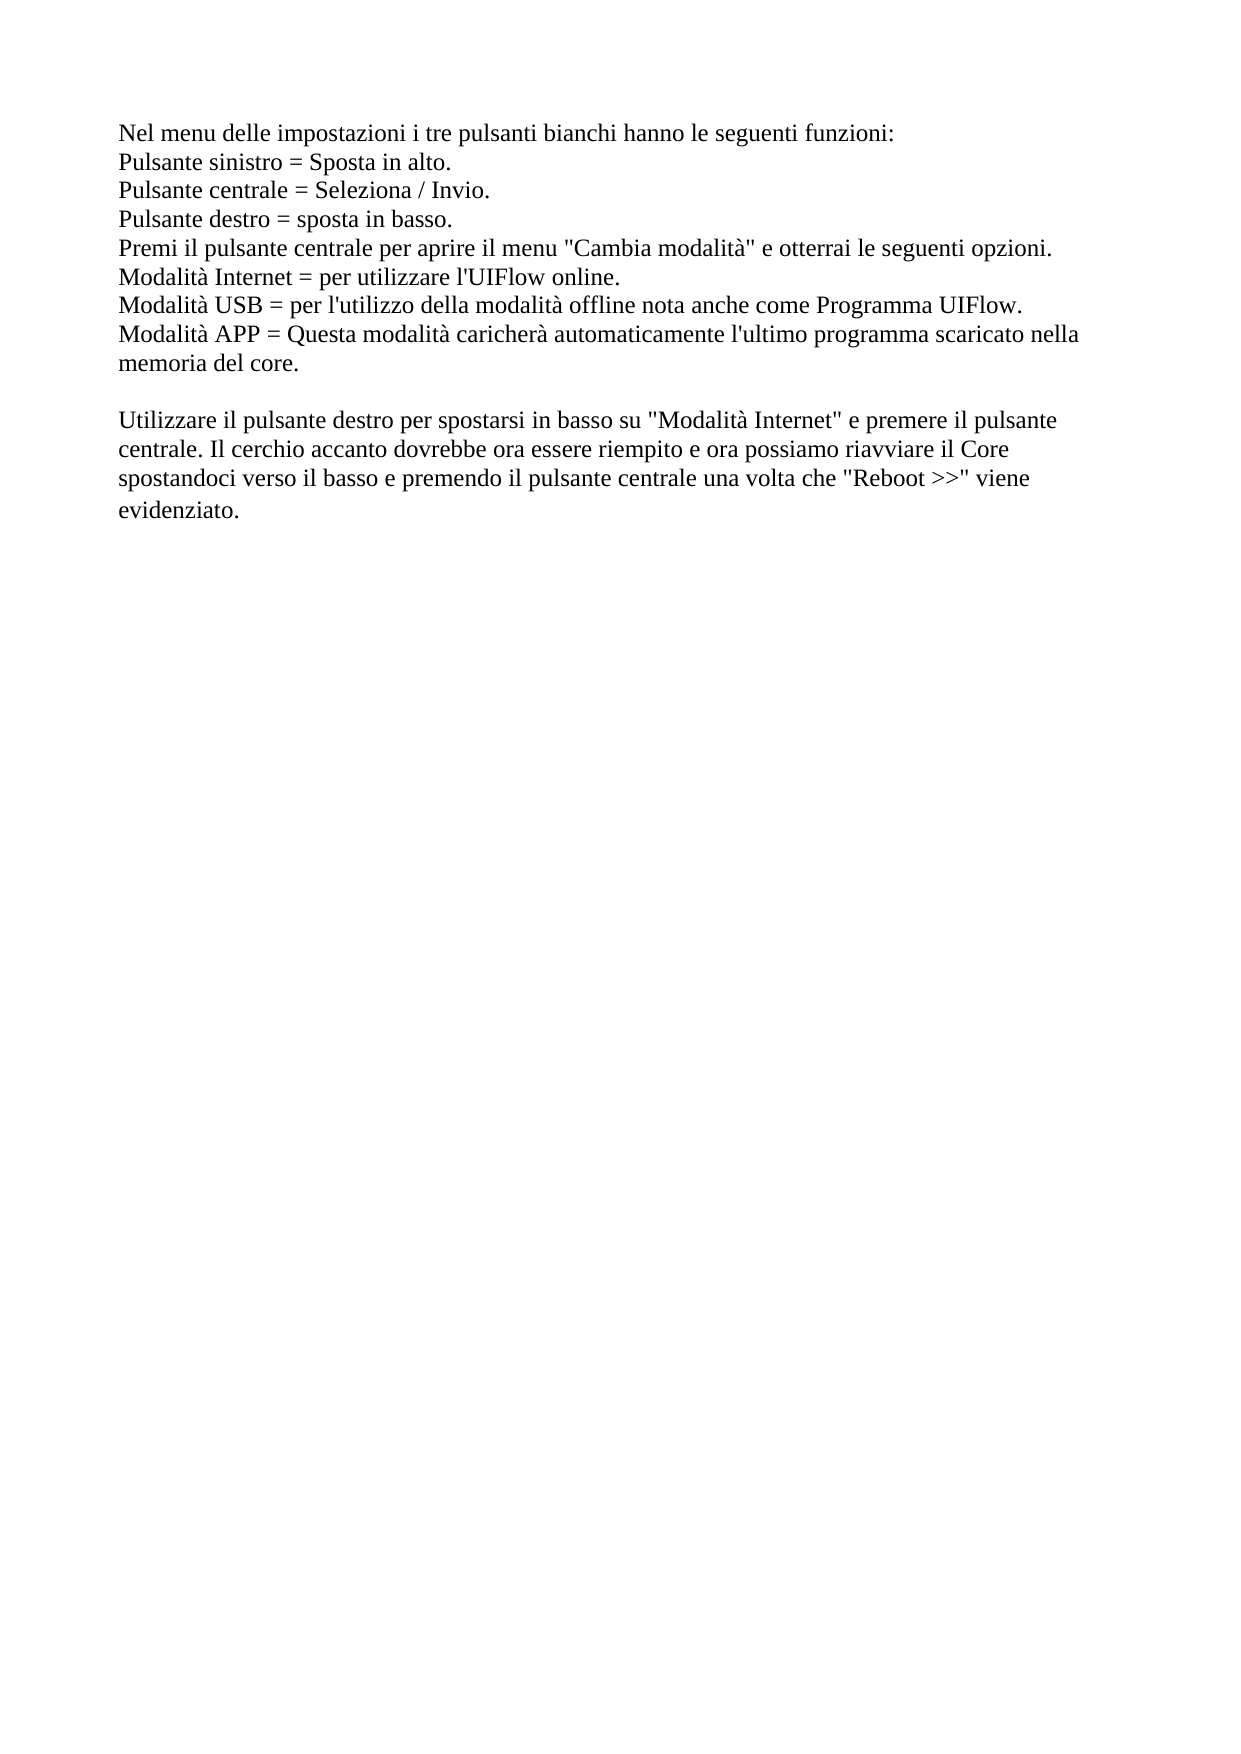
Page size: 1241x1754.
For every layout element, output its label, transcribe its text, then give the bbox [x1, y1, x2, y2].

text Pulsante destro = sposta in basso. [118, 204, 1122, 233]
text Utilizzare il pulsante destro per spostarsi in basso su "Modalità Internet" e premere il pulsante centrale. Il cerchio accanto dovrebbe ora essere riempito e ora possiamo riavviare il Core spostandoci verso il basso e premendo il pulsante centrale una volta che "Reboot >>" viene evidenziato. [118, 406, 1122, 526]
text Modalità APP = Questa modalità caricherà automaticamente l'ultimo programma scaricato nella memoria del core. [118, 319, 1122, 377]
text Pulsante sinistro = Sposta in alto. [118, 147, 1122, 176]
text Pulsante centrale = Seleziona / Invio. [118, 176, 1122, 204]
text Premi il pulsante centrale per aprire il menu "Cambia modalità" e otterrai le seguenti opzioni. [118, 233, 1122, 262]
text Modalità Internet = per utilizzare l'UIFlow online. [118, 262, 1122, 291]
text Nel menu delle impostazioni i tre pulsanti bianchi hanno le seguenti funzioni: [118, 118, 1122, 147]
text Modalità USB = per l'utilizzo della modalità offline nota anche come Programma UIFlow. [118, 291, 1122, 319]
